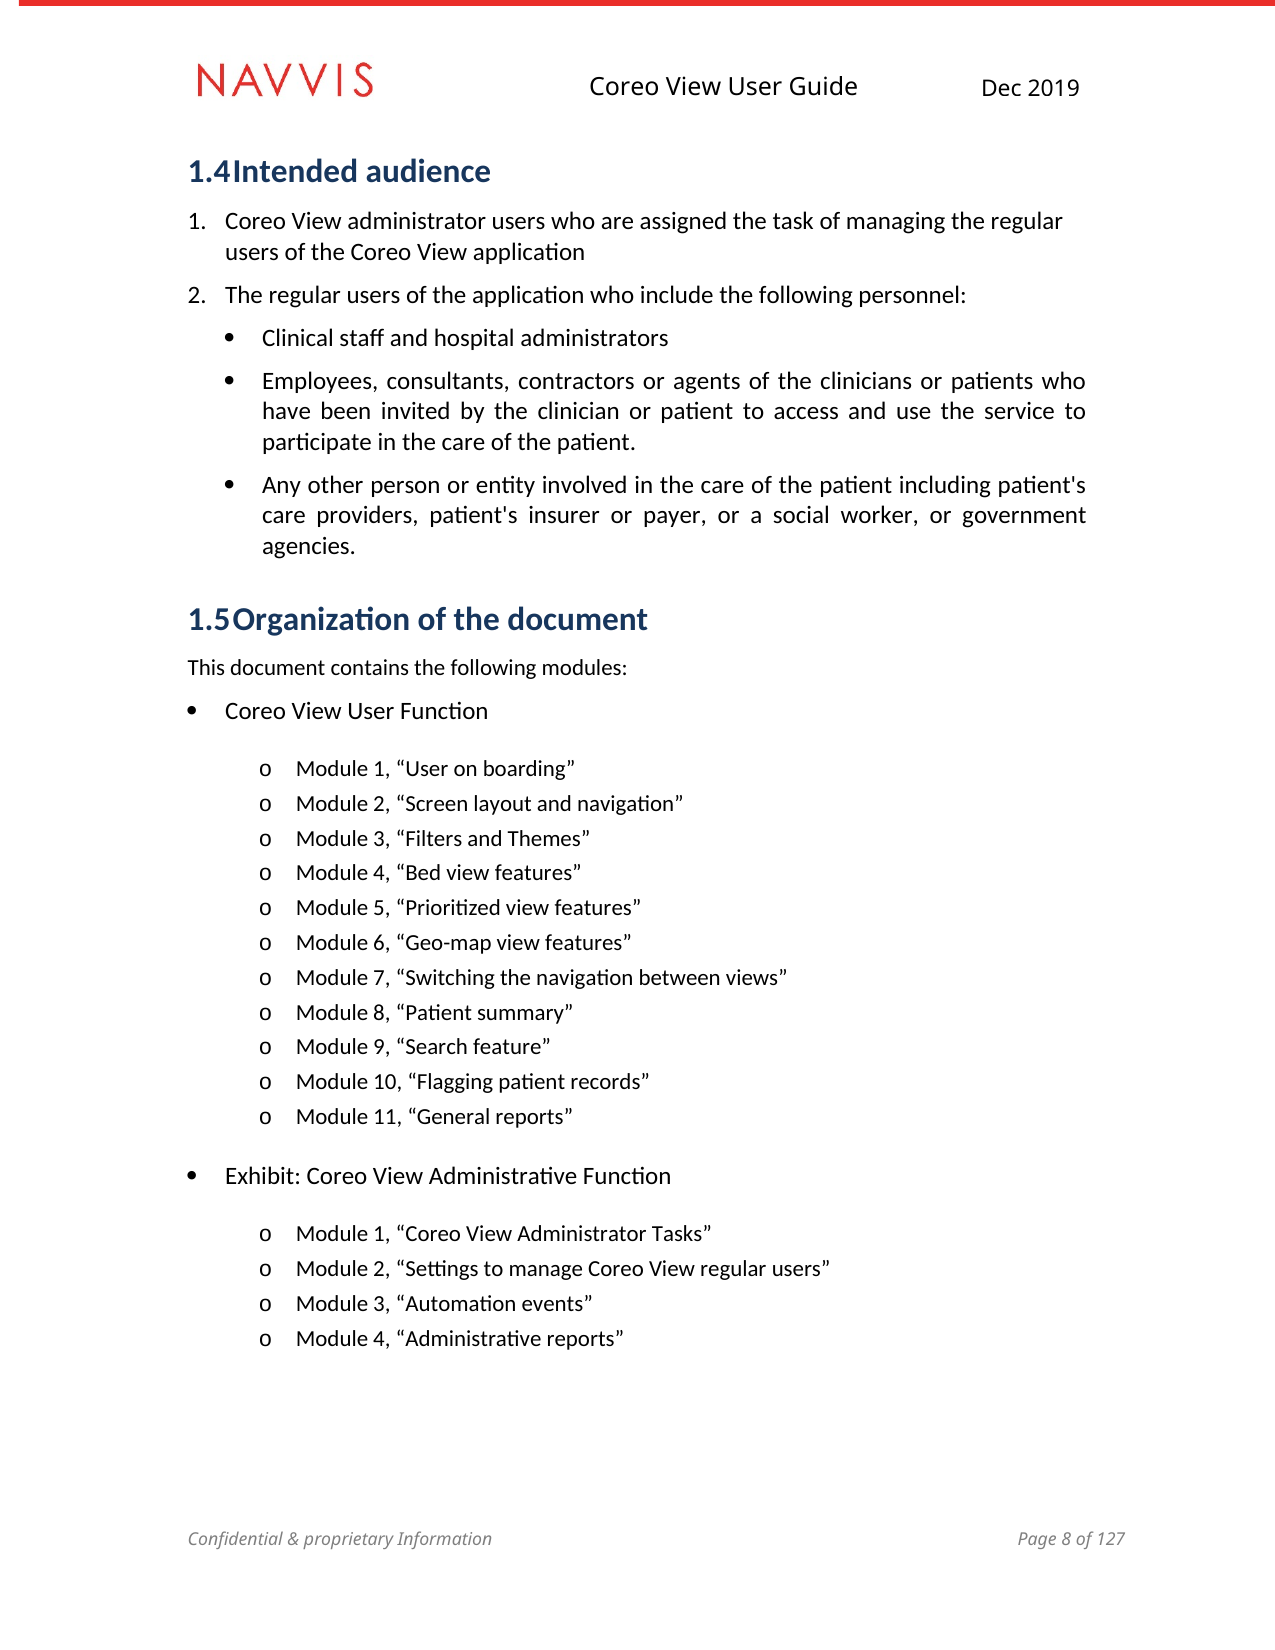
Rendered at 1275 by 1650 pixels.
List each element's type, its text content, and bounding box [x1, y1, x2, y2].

list Exhibit: Coreo View Administrative Function [187, 1160, 1087, 1191]
text Module 2, “Settings to manage Coreo View regular users” [258, 1254, 1087, 1283]
text Module 1, “Coreo View Administrator Tasks” [258, 1219, 1087, 1248]
text Module 6, “Geo-map view features” [258, 928, 1087, 957]
text Module 5, “Prioritized view features” [258, 893, 1087, 922]
text Module 8, “Patient summary” [258, 998, 1087, 1027]
text Module 11, “General reports” [258, 1102, 1087, 1131]
text Module 9, “Search feature” [258, 1032, 1087, 1062]
text Module 3, “Filters and Themes” [258, 824, 1087, 853]
text Module 4, “Bed view features” [258, 858, 1087, 888]
list Coreo View User Function [187, 695, 1087, 726]
list Coreo View administrator users who are assigned the task of managing the regular users of the Coreo View application [187, 205, 1087, 266]
list The regular users of the application who include the following personnel: [187, 279, 1087, 309]
text Module 10, “Flagging patient records” [258, 1067, 1087, 1096]
text Module 2, “Screen layout and navigation” [258, 789, 1087, 818]
text Module 3, “Automation events” [258, 1289, 1087, 1318]
text This document contains the following modules: [187, 653, 1087, 681]
subtitle Organization of the document [187, 598, 1087, 639]
list Any other person or entity involved in the care of the patient including patient's care providers, patient's insurer or payer, or a social worker, or government agencies. [225, 469, 1087, 561]
subtitle Intended audience [187, 150, 1087, 191]
text Module 7, “Switching the navigation between views” [258, 963, 1087, 992]
picture [187, 55, 383, 104]
list Clinical staff and hospital administrators [225, 322, 1087, 352]
text Module 1, “User on boarding” [258, 754, 1087, 783]
list Employees, consultants, contractors or agents of the clinicians or patients who have been invited by the clinician or patient to access and use the service to participate in the care of the patient. [225, 365, 1087, 456]
text Module 4, “Administrative reports” [258, 1324, 1087, 1353]
